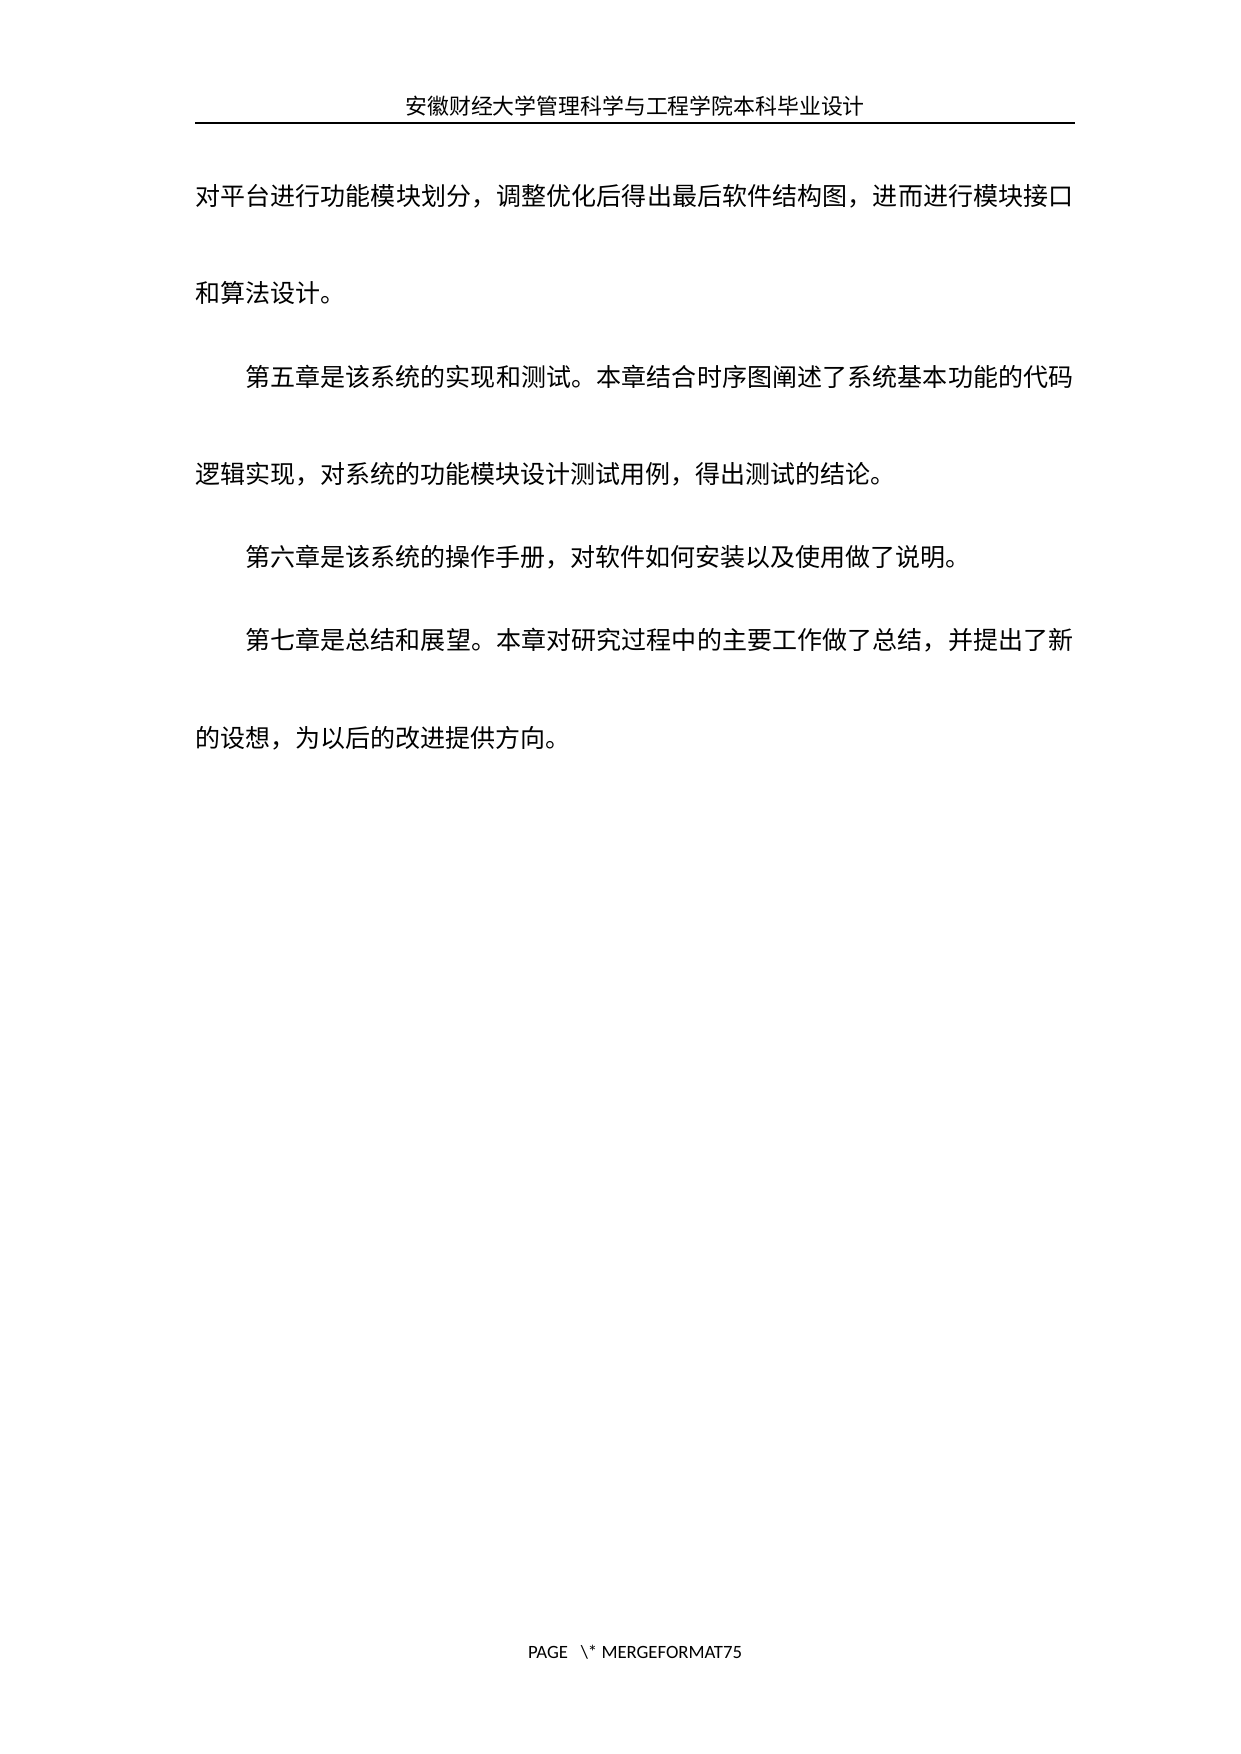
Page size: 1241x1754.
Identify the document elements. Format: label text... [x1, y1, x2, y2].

text 第五章是该系统的实现和测试。本章结合时序图阐述了系统基本功能的代码逻辑实现，对系统的功能模块设计测试用例，得出测试的结论。 [195, 343, 1075, 505]
text 第六章是该系统的操作手册，对软件如何安装以及使用做了说明。 [195, 523, 1075, 588]
text 第七章是总结和展望。本章对研究过程中的主要工作做了总结，并提出了新的设想，为以后的改进提供方向。 [195, 606, 1075, 769]
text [195, 162, 1075, 324]
